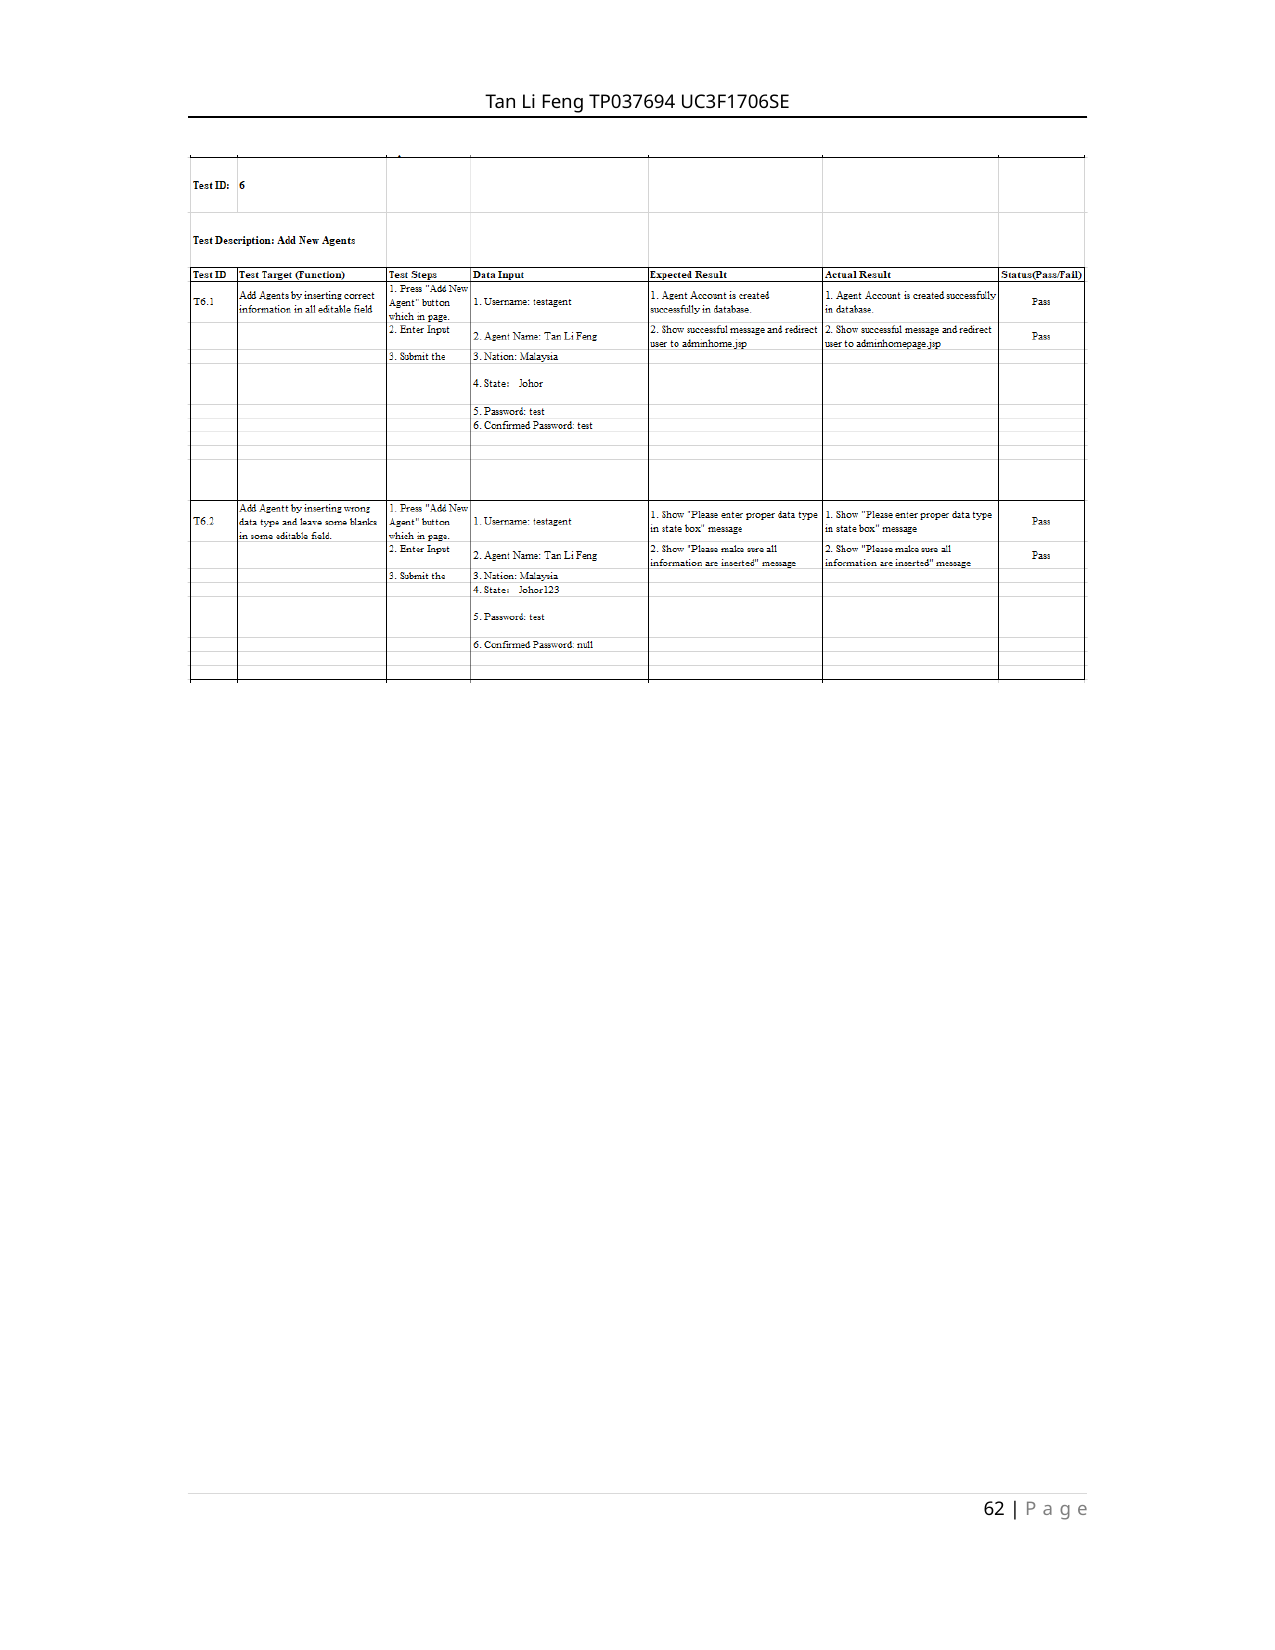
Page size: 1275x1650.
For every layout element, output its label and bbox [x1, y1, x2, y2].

picture [187, 155, 1088, 683]
